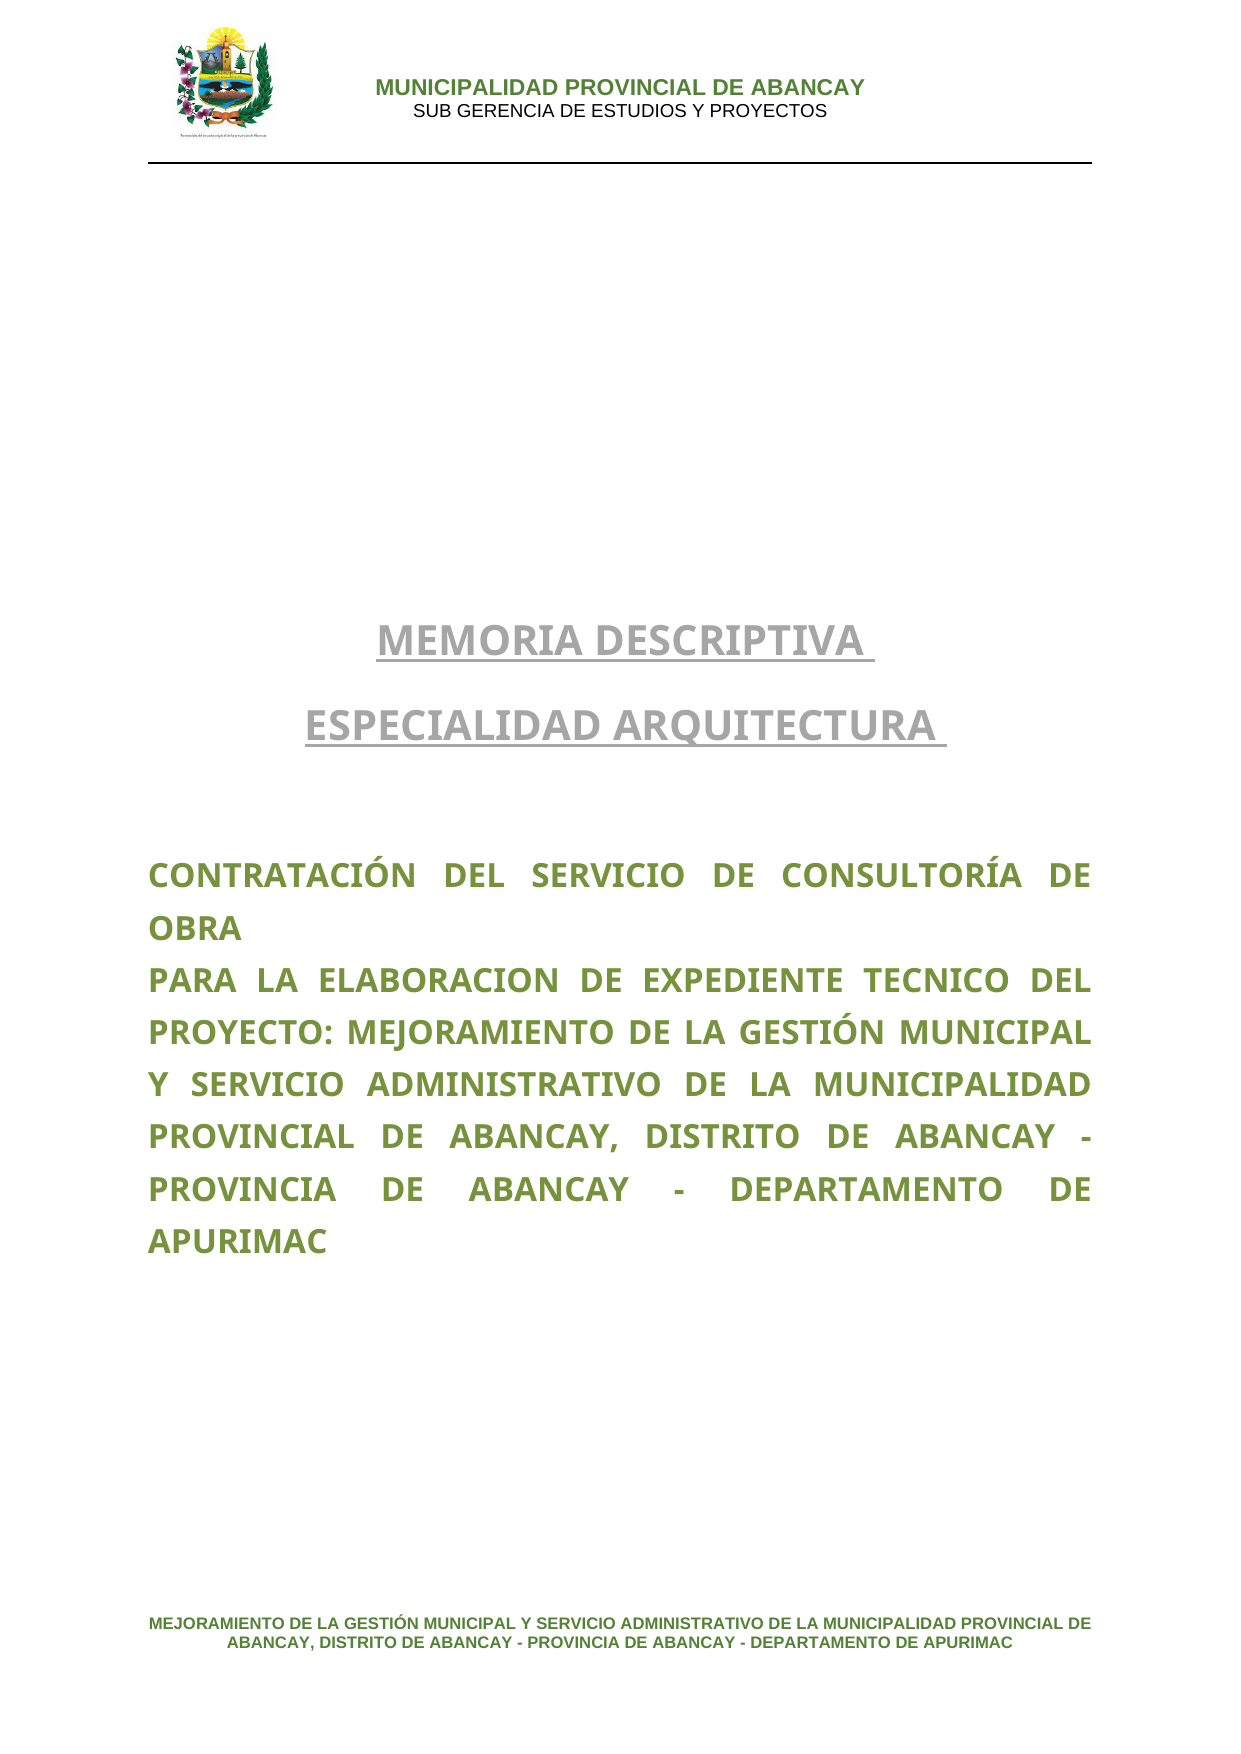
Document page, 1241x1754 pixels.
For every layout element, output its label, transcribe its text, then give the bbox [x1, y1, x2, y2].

text PARA LA ELABORACION DE EXPEDIENTE TECNICO DEL PROYECTO: MEJORAMIENTO DE LA GESTIÓN MUNICIPAL Y SERVICIO ADMINISTRATIVO DE LA MUNICIPALIDAD PROVINCIAL DE ABANCAY, DISTRITO DE ABANCAY - PROVINCIA DE ABANCAY - DEPARTAMENTO DE APURIMAC [148, 957, 1092, 1263]
text CONTRATACIÓN DEL SERVICIO DE CONSULTORÍA DE OBRA [148, 852, 1092, 950]
picture [163, 27, 279, 143]
text ESPECIALIDAD ARQUITECTURA [148, 696, 1092, 753]
text MEMORIA DESCRIPTIVA [148, 611, 1092, 668]
